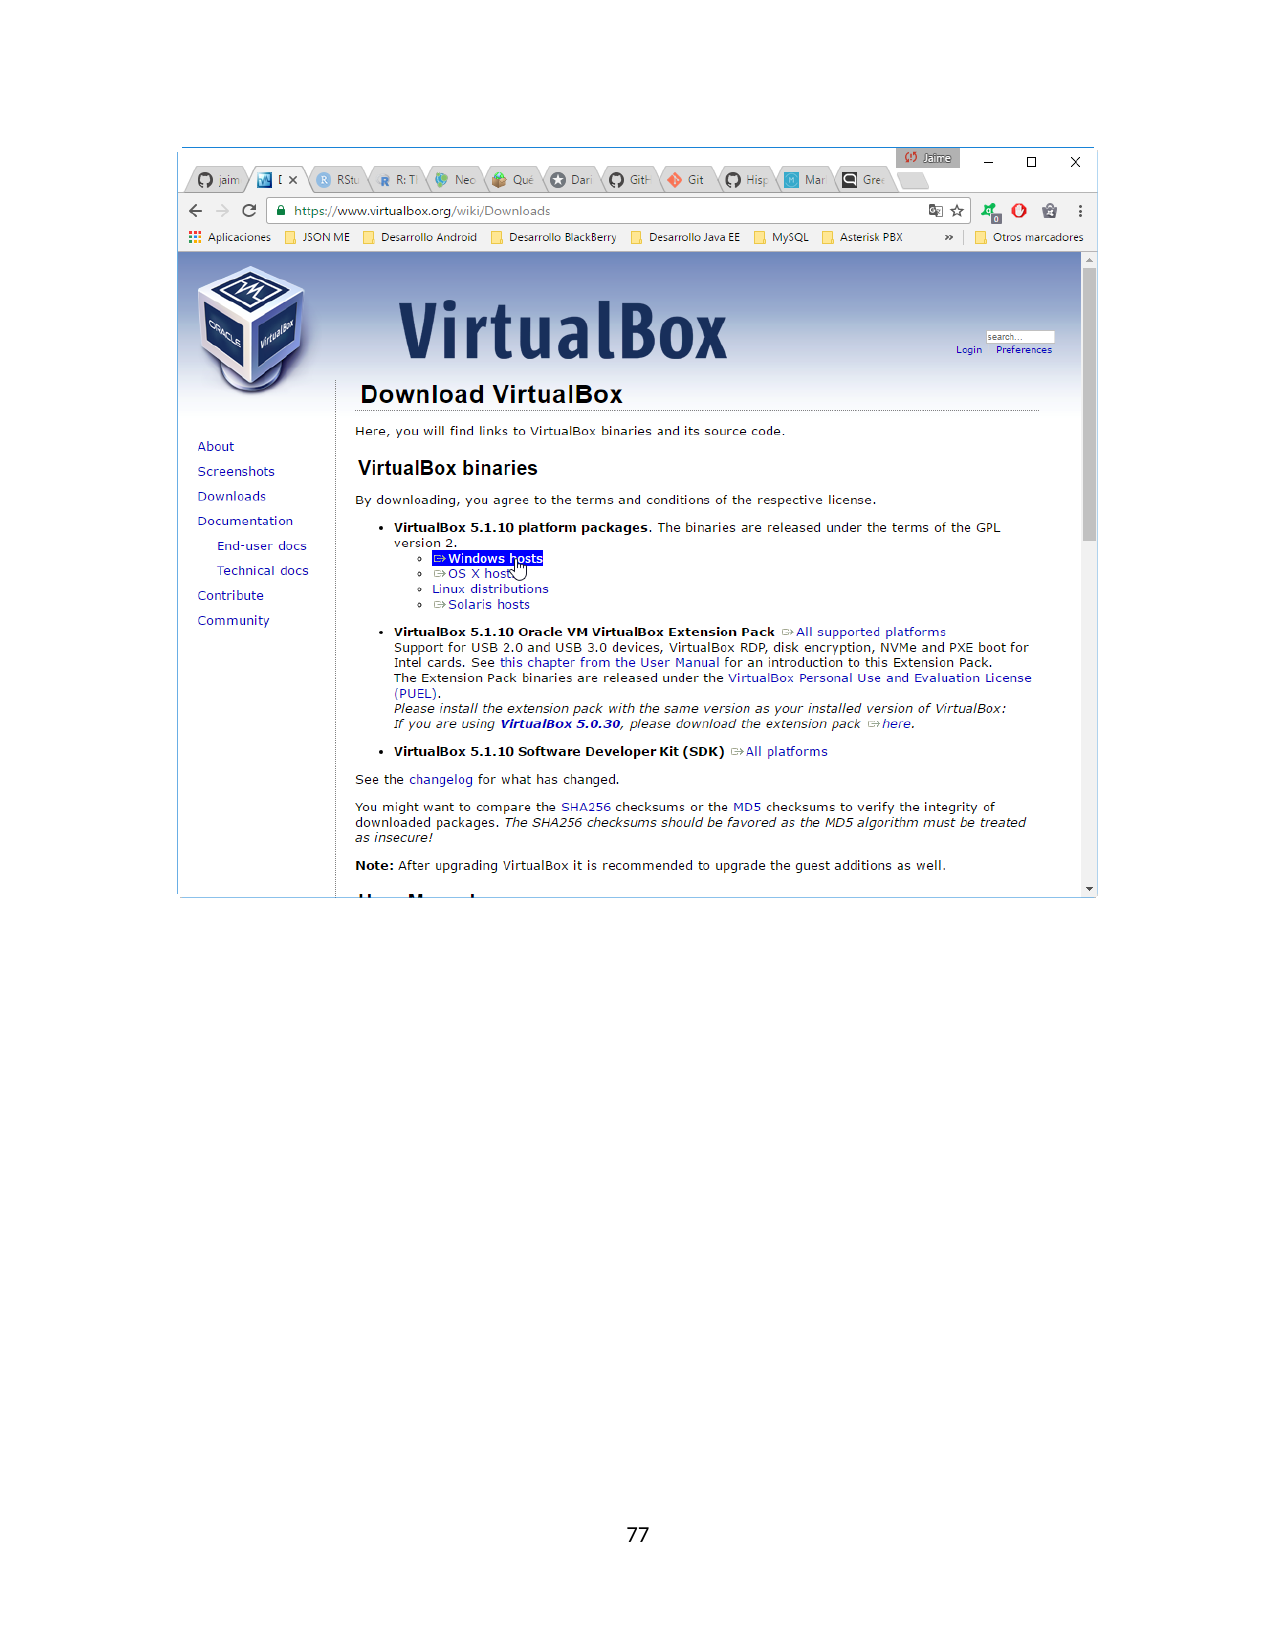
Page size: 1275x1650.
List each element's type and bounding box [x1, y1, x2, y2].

picture [177, 147, 1098, 898]
